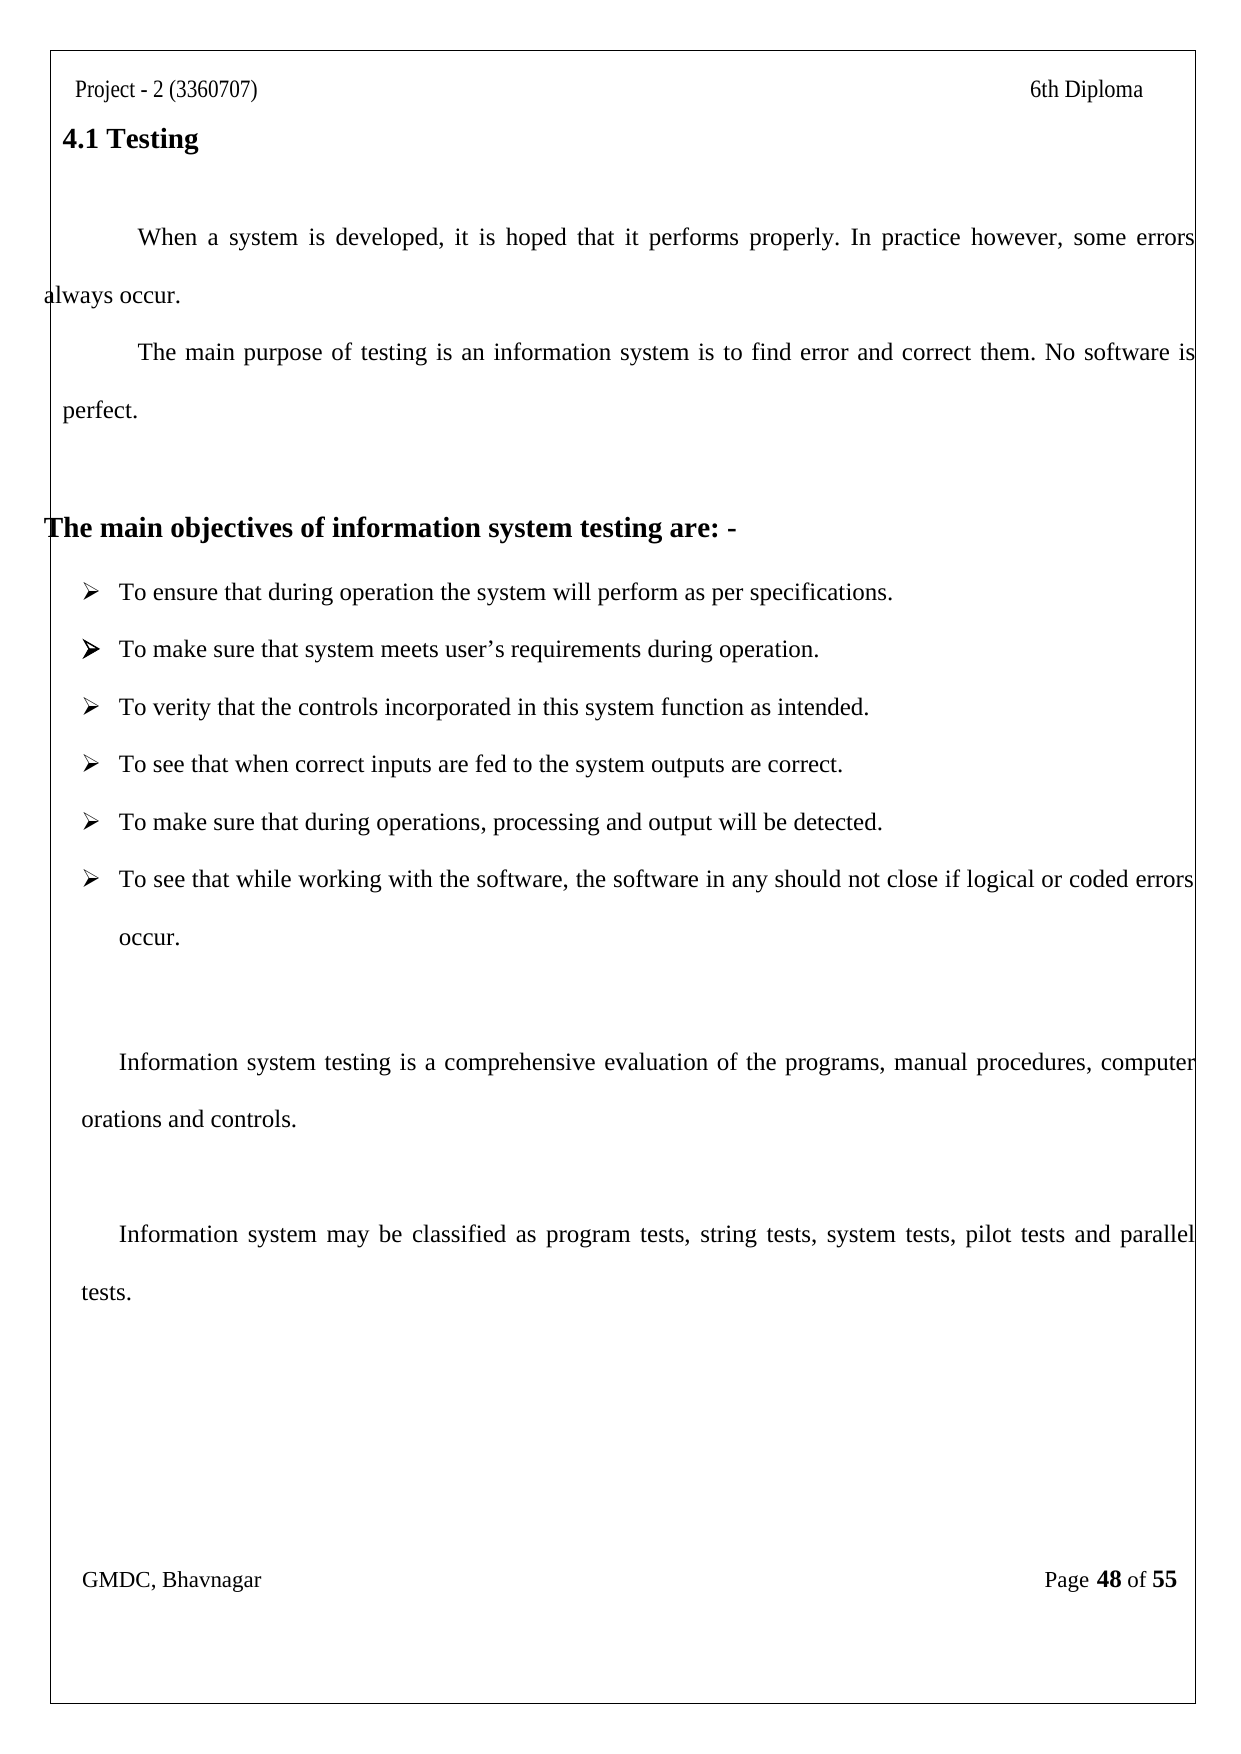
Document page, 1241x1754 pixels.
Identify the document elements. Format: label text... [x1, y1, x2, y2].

text 4.1 Testing [62, 121, 1195, 155]
text Information system may be classified as program tests, string tests, system tests, pilot tests and parallel tests. [81, 1219, 1195, 1305]
list To make sure that system meets user’s requirements during operation. [81, 634, 1195, 663]
list To verity that the controls incorporated in this system function as intended. [81, 692, 1195, 721]
text The main objectives of information system testing are: - [51, 510, 1195, 543]
list To see that when correct inputs are fed to the system outputs are correct. [81, 749, 1195, 778]
text The main purpose of testing is an information system is to find error and correct them. No software is perfect. [62, 337, 1195, 424]
text When a system is developed, it is hoped that it performs properly. In practice however, some errors always occur. [51, 222, 1195, 309]
list To see that while working with the software, the software in any should not close if logical or coded errors occur. [81, 864, 1195, 951]
list To make sure that during operations, processing and output will be detected. [81, 807, 1195, 836]
text Information system testing is a comprehensive evaluation of the programs, manual procedures, computer orations and controls. [81, 1047, 1195, 1133]
list To ensure that during operation the system will perform as per specifications. [81, 577, 1195, 606]
